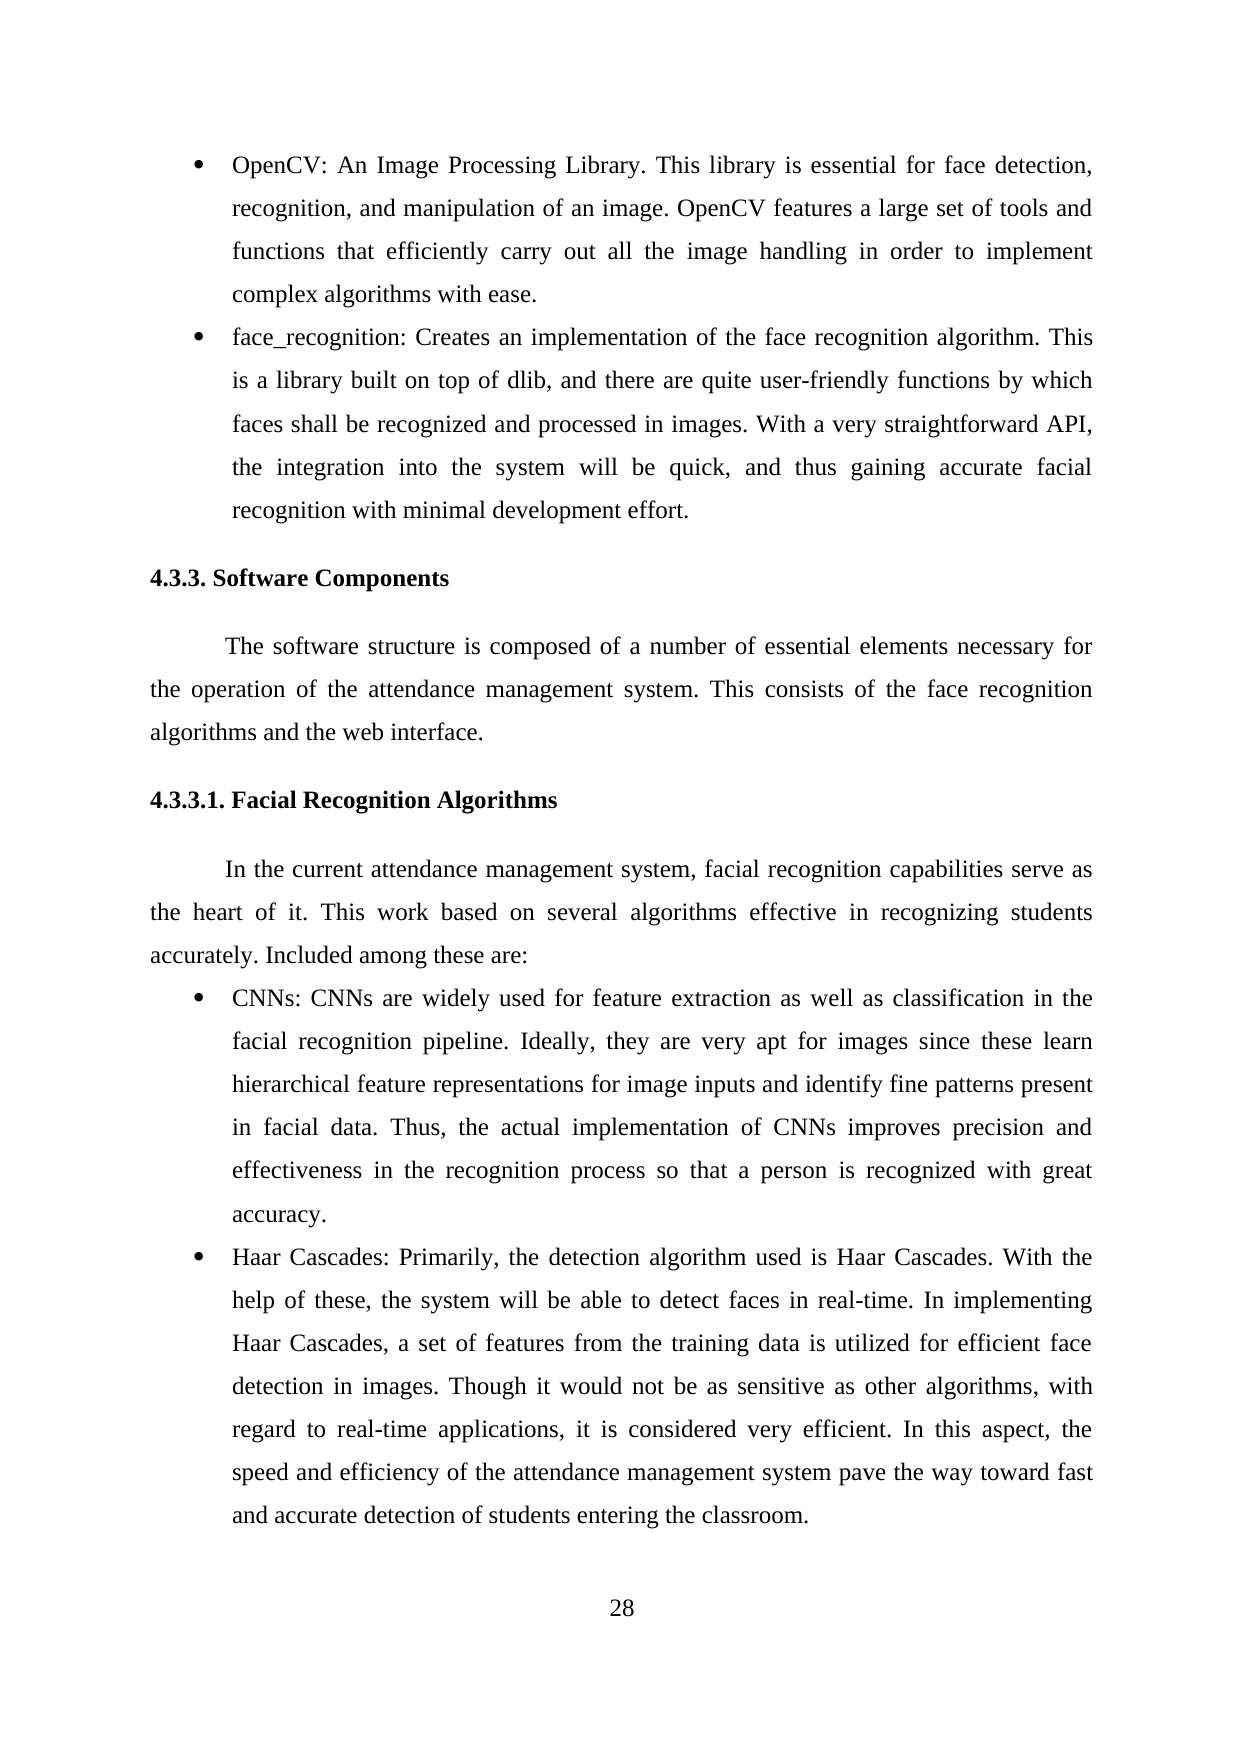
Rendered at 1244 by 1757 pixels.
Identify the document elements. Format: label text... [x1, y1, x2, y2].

text 4.3.3.1. Facial Recognition Algorithms [150, 786, 1094, 814]
text In the current attendance management system, facial recognition capabilities serve as the heart of it. This work based on several algorithms effective in recognizing students accurately. Included among these are: [150, 854, 1094, 969]
text The software structure is composed of a number of essential elements necessary for the operation of the attendance management system. This consists of the face recognition algorithms and the web interface. [150, 631, 1094, 746]
list CNNs: CNNs are widely used for feature extraction as well as classification in the facial recognition pipeline. Ideally, they are very apt for images since these learn hierarchical feature representations for image inputs and identify fine patterns present in facial data. Thus, the actual implementation of CNNs improves precision and effectiveness in the recognition process so that a person is recognized with great accuracy. [194, 983, 1094, 1227]
list OpenCV: An Image Processing Library. This library is essential for face detection, recognition, and manipulation of an image. OpenCV features a large set of tools and functions that efficiently carry out all the image handling in order to implement complex algorithms with ease. [194, 150, 1094, 308]
text 4.3.3. Software Components [150, 563, 1094, 592]
list Haar Cascades: Primarily, the detection algorithm used is Haar Cascades. With the help of these, the system will be able to detect faces in real-time. In implementing Haar Cascades, a set of features from the training data is utilized for efficient face detection in images. Though it would not be as sensitive as other algorithms, with regard to real-time applications, it is considered very efficient. In this aspect, the speed and efficiency of the attendance management system pave the way toward fast and accurate detection of students entering the classroom. [194, 1242, 1094, 1529]
list face_recognition: Creates an implementation of the face recognition algorithm. This is a library built on top of dlib, and there are quite user-friendly functions by which faces shall be recognized and processed in images. With a very straightforward API, the integration into the system will be quick, and thus gaining accurate facial recognition with minimal development effort. [194, 322, 1094, 524]
